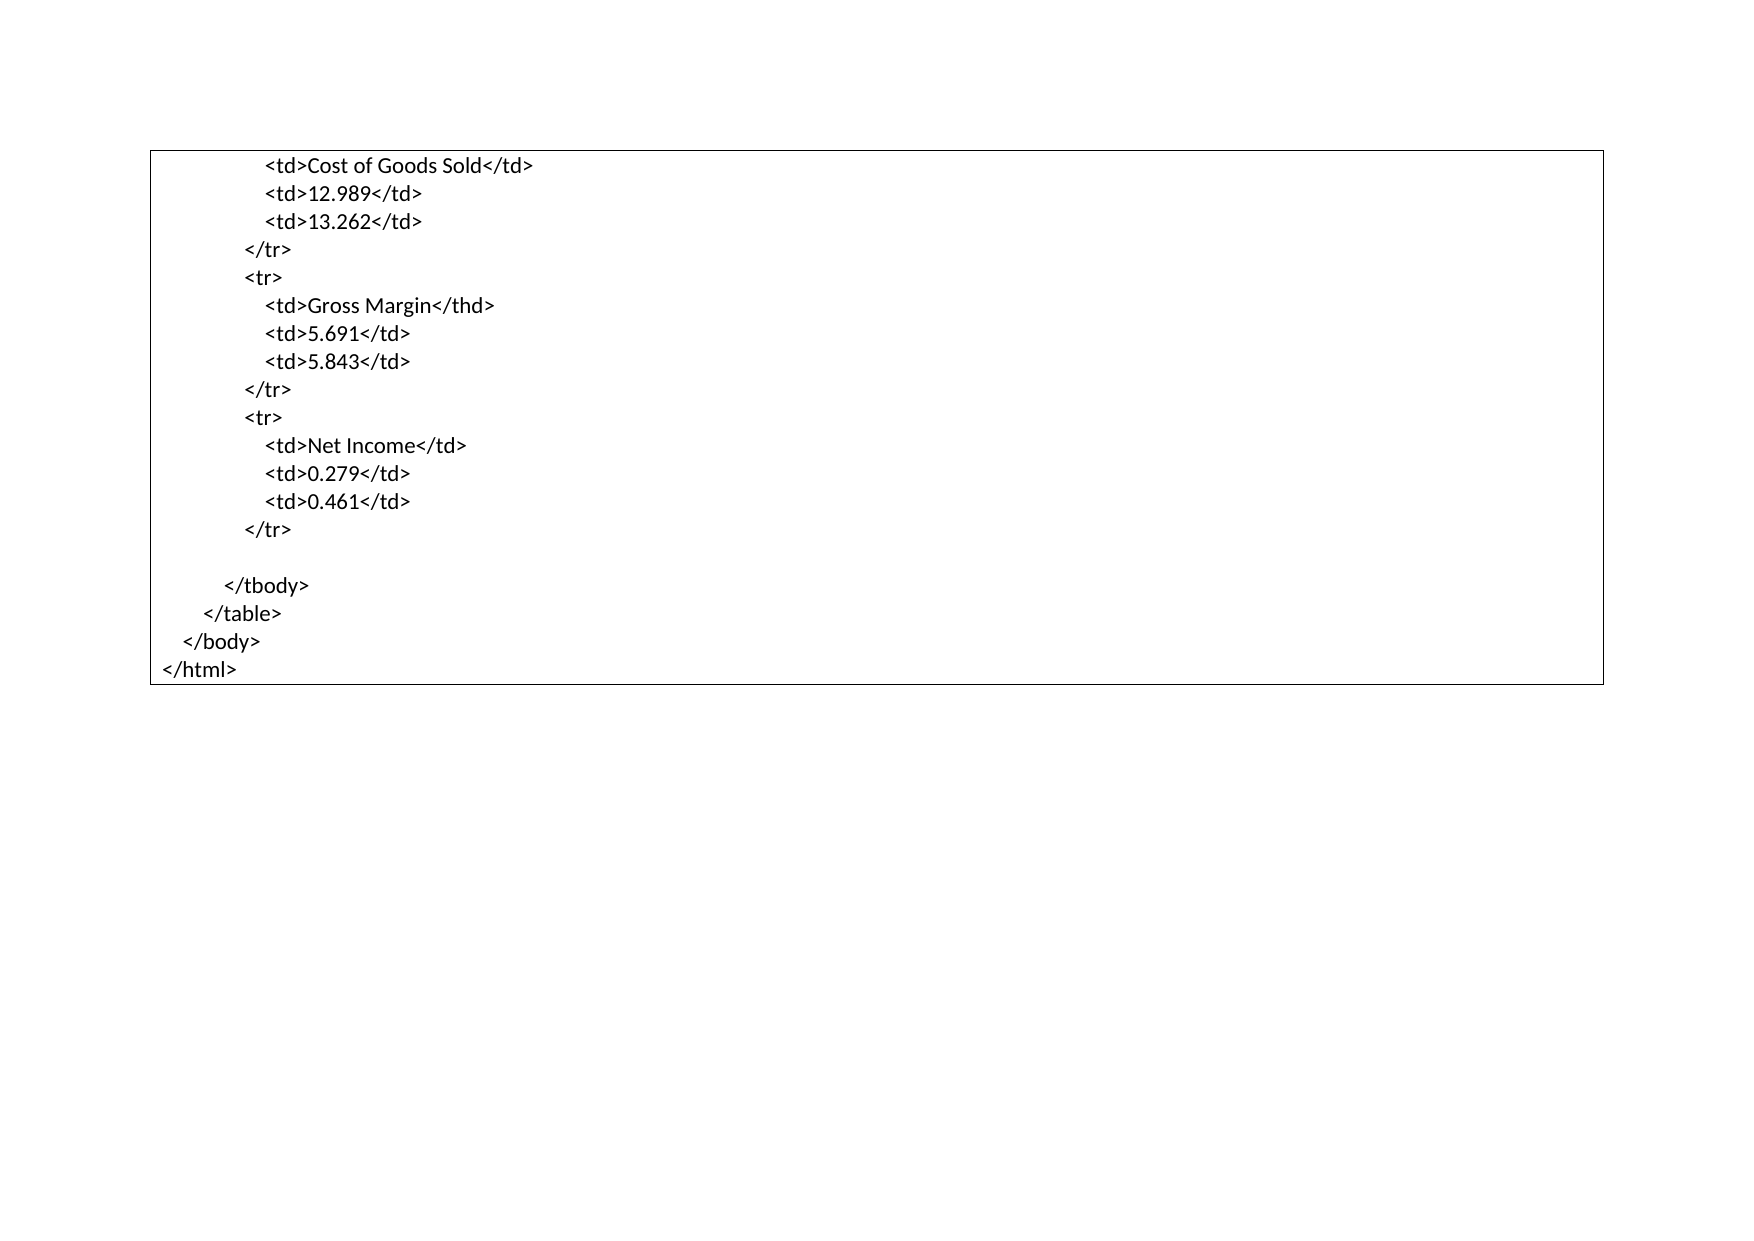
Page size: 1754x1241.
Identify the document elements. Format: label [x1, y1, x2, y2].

table_header [151, 151, 1603, 683]
